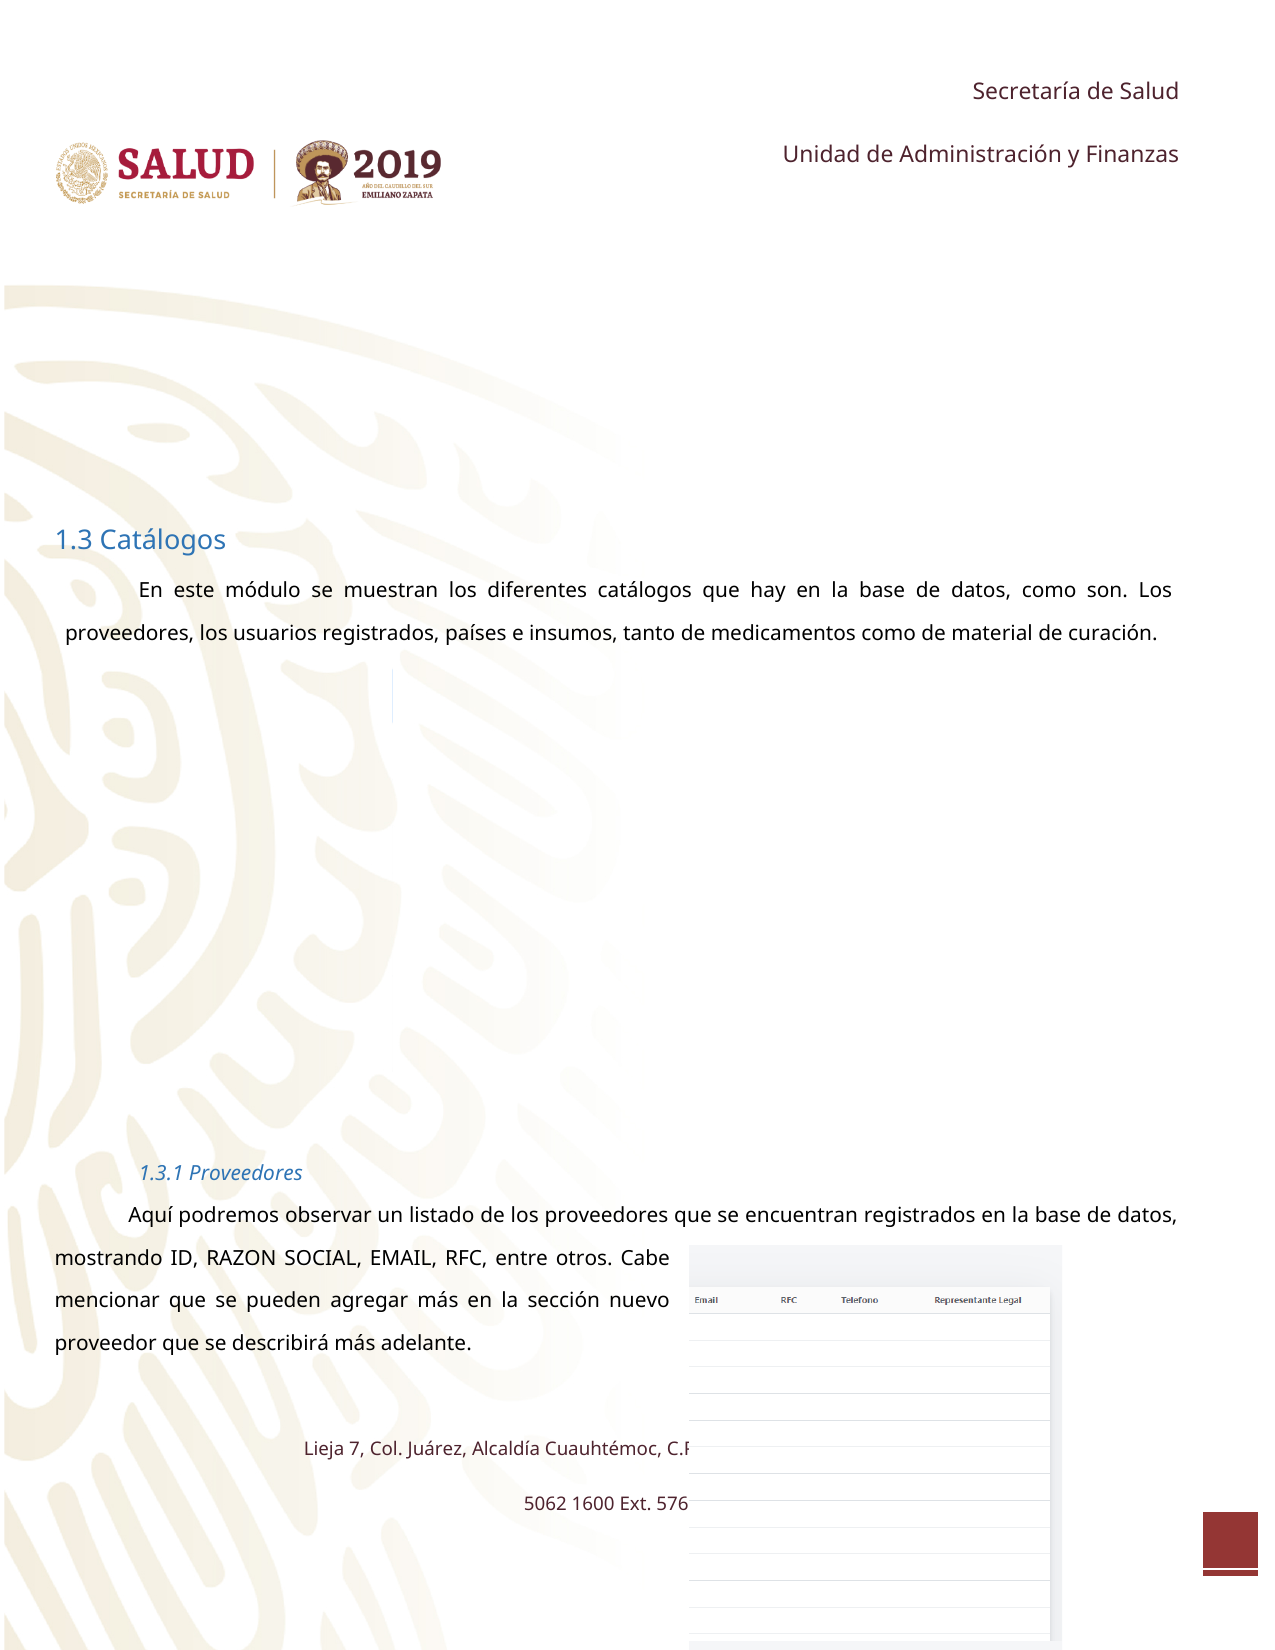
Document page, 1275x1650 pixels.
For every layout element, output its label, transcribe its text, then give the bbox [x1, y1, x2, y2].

picture [4, 0, 1275, 1650]
subtitle 1.3 Catálogos [54, 520, 1084, 557]
subtitle 1.3.1 Proveedores [64, 1158, 1179, 1186]
text En este módulo se muestran los diferentes catálogos que hay en la base de datos, como son. Los proveedores, los usuarios registrados, países e insumos, tanto de medicamentos como de material de curación. [65, 576, 1174, 647]
text Aquí podremos observar un listado de los proveedores que se encuentran registrados en la base de datos, mostrando ID, RAZON SOCIAL, EMAIL, RFC, entre otros. Cabe mencionar que se pueden agregar más en la sección nuevo proveedor que se describirá más adelante. [54, 1200, 1179, 1357]
